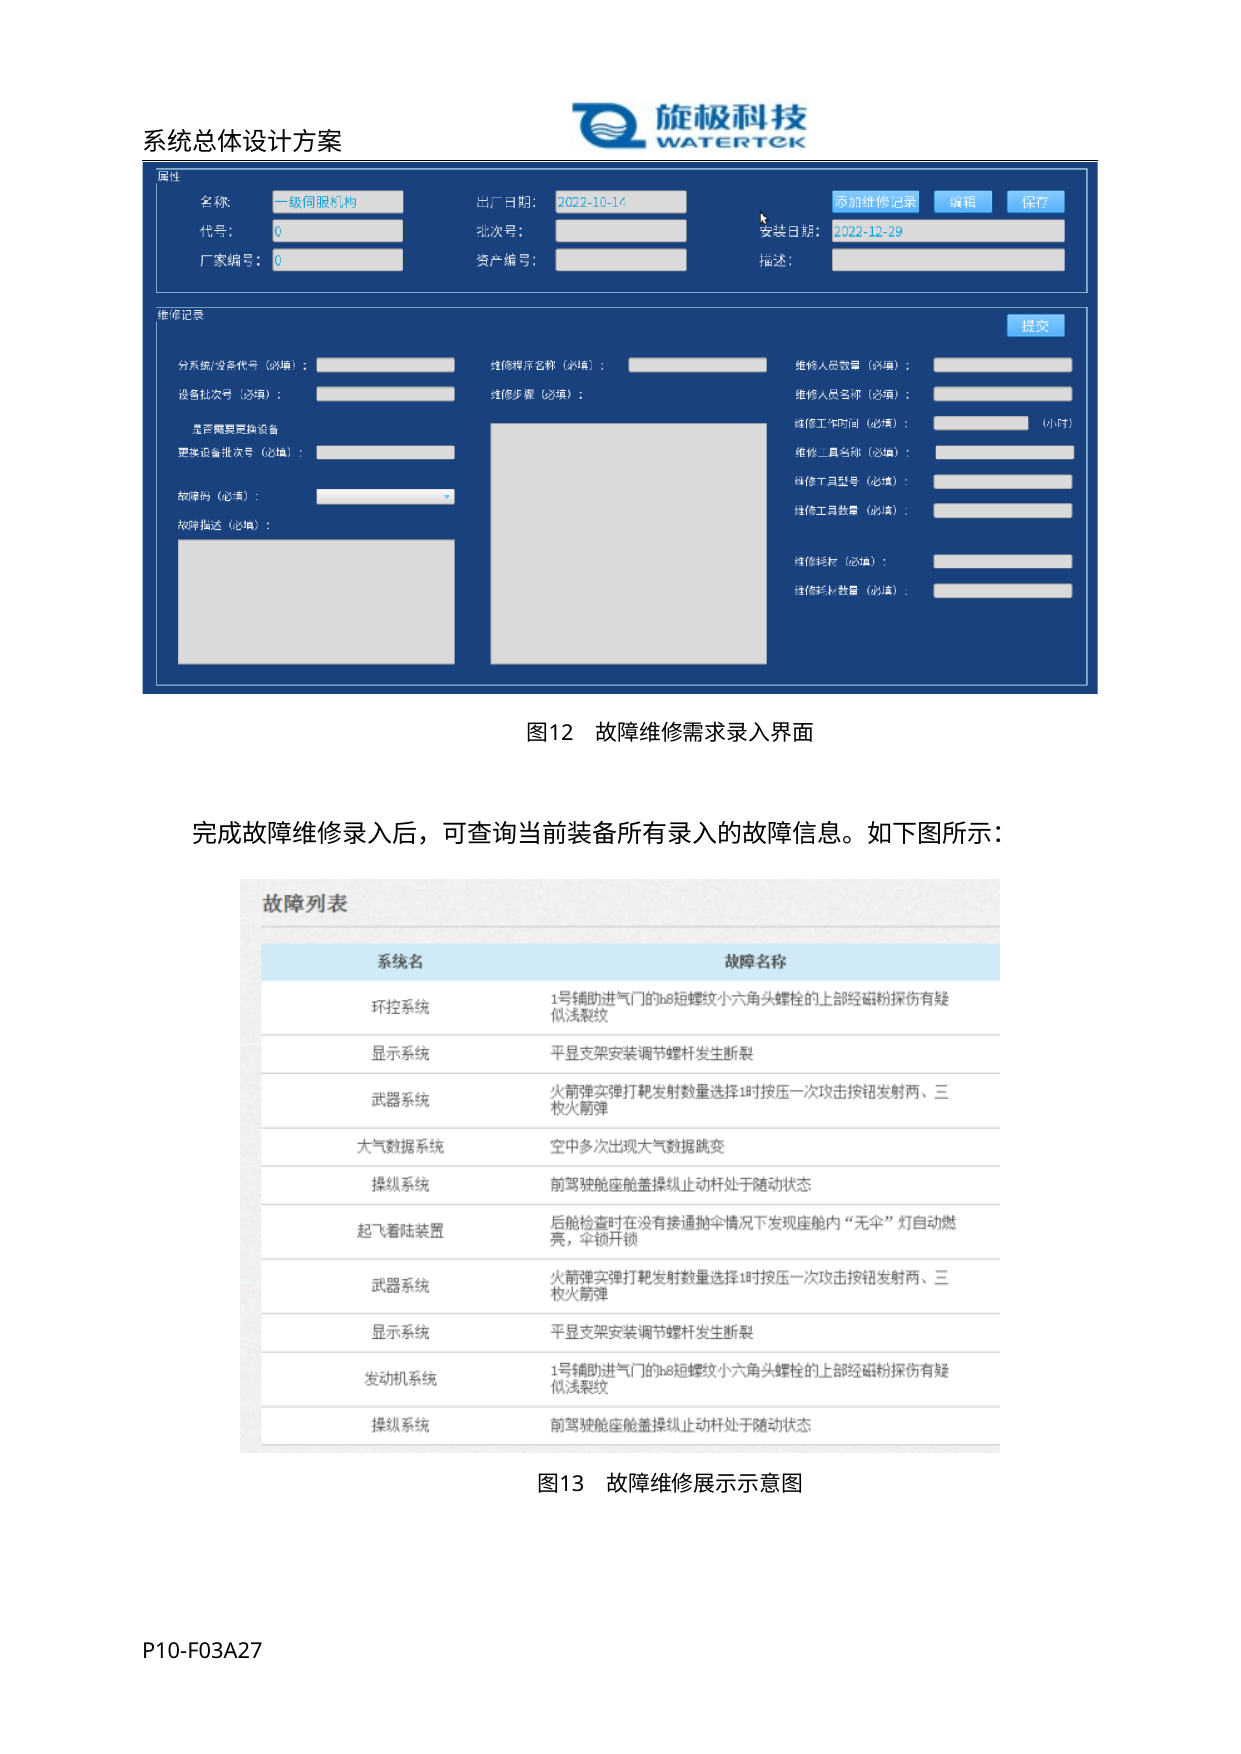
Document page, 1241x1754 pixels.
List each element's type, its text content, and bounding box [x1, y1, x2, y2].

picture [571, 100, 810, 151]
picture [240, 879, 1000, 1453]
picture [142, 162, 1098, 694]
list 故障维修展示示意图 [192, 1465, 1098, 1499]
list 故障维修需求录入界面 [192, 714, 1098, 748]
text 完成故障维修录入后，可查询当前装备所有录入的故障信息。如下图所示： [142, 797, 1098, 865]
